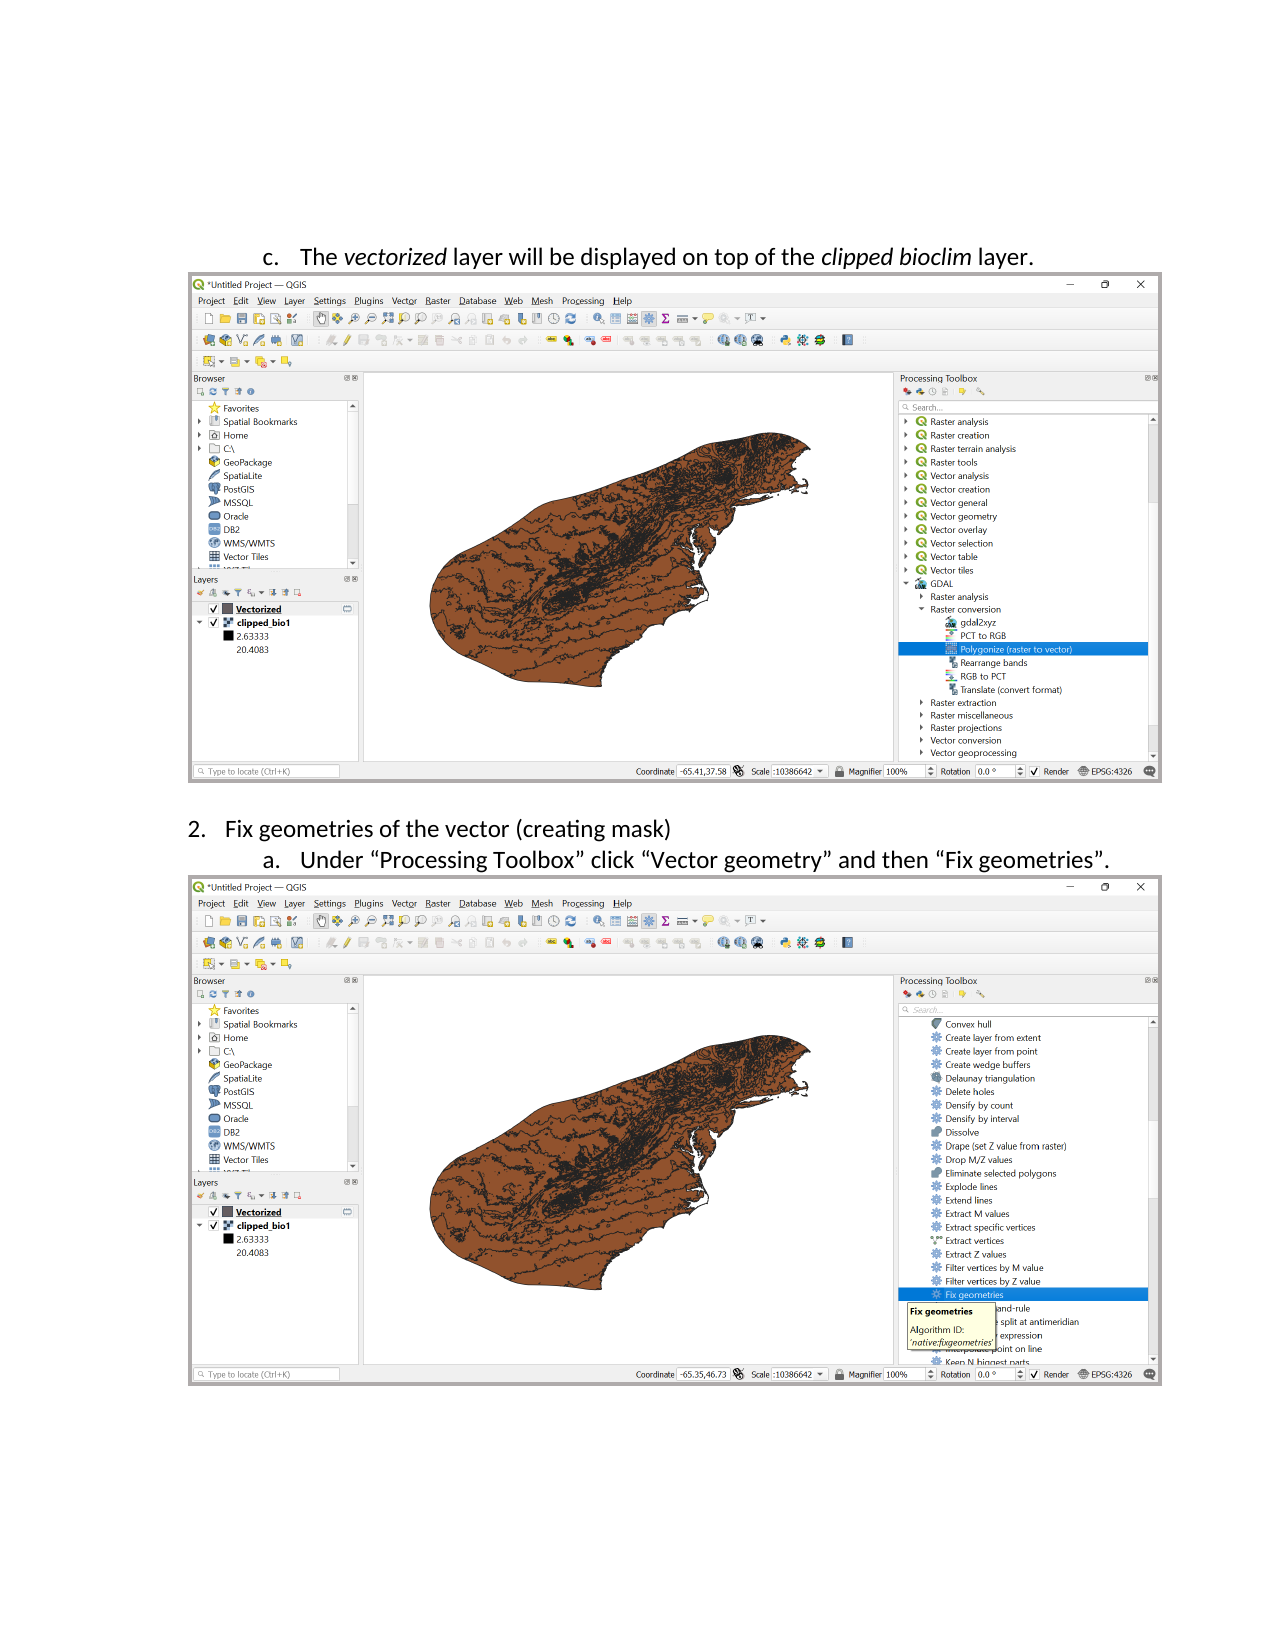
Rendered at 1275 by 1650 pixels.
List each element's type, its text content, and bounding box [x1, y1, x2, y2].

list The vectorized layer will be displayed on top of the clipped bioclim layer. [262, 242, 1125, 272]
list Under “Processing Toolbox” click “Vector geometry” and then “Fix geometries”. [262, 844, 1125, 875]
picture [192, 276, 1158, 779]
list Fix geometries of the vector (creating mask) [187, 814, 1125, 844]
picture [192, 879, 1158, 1382]
